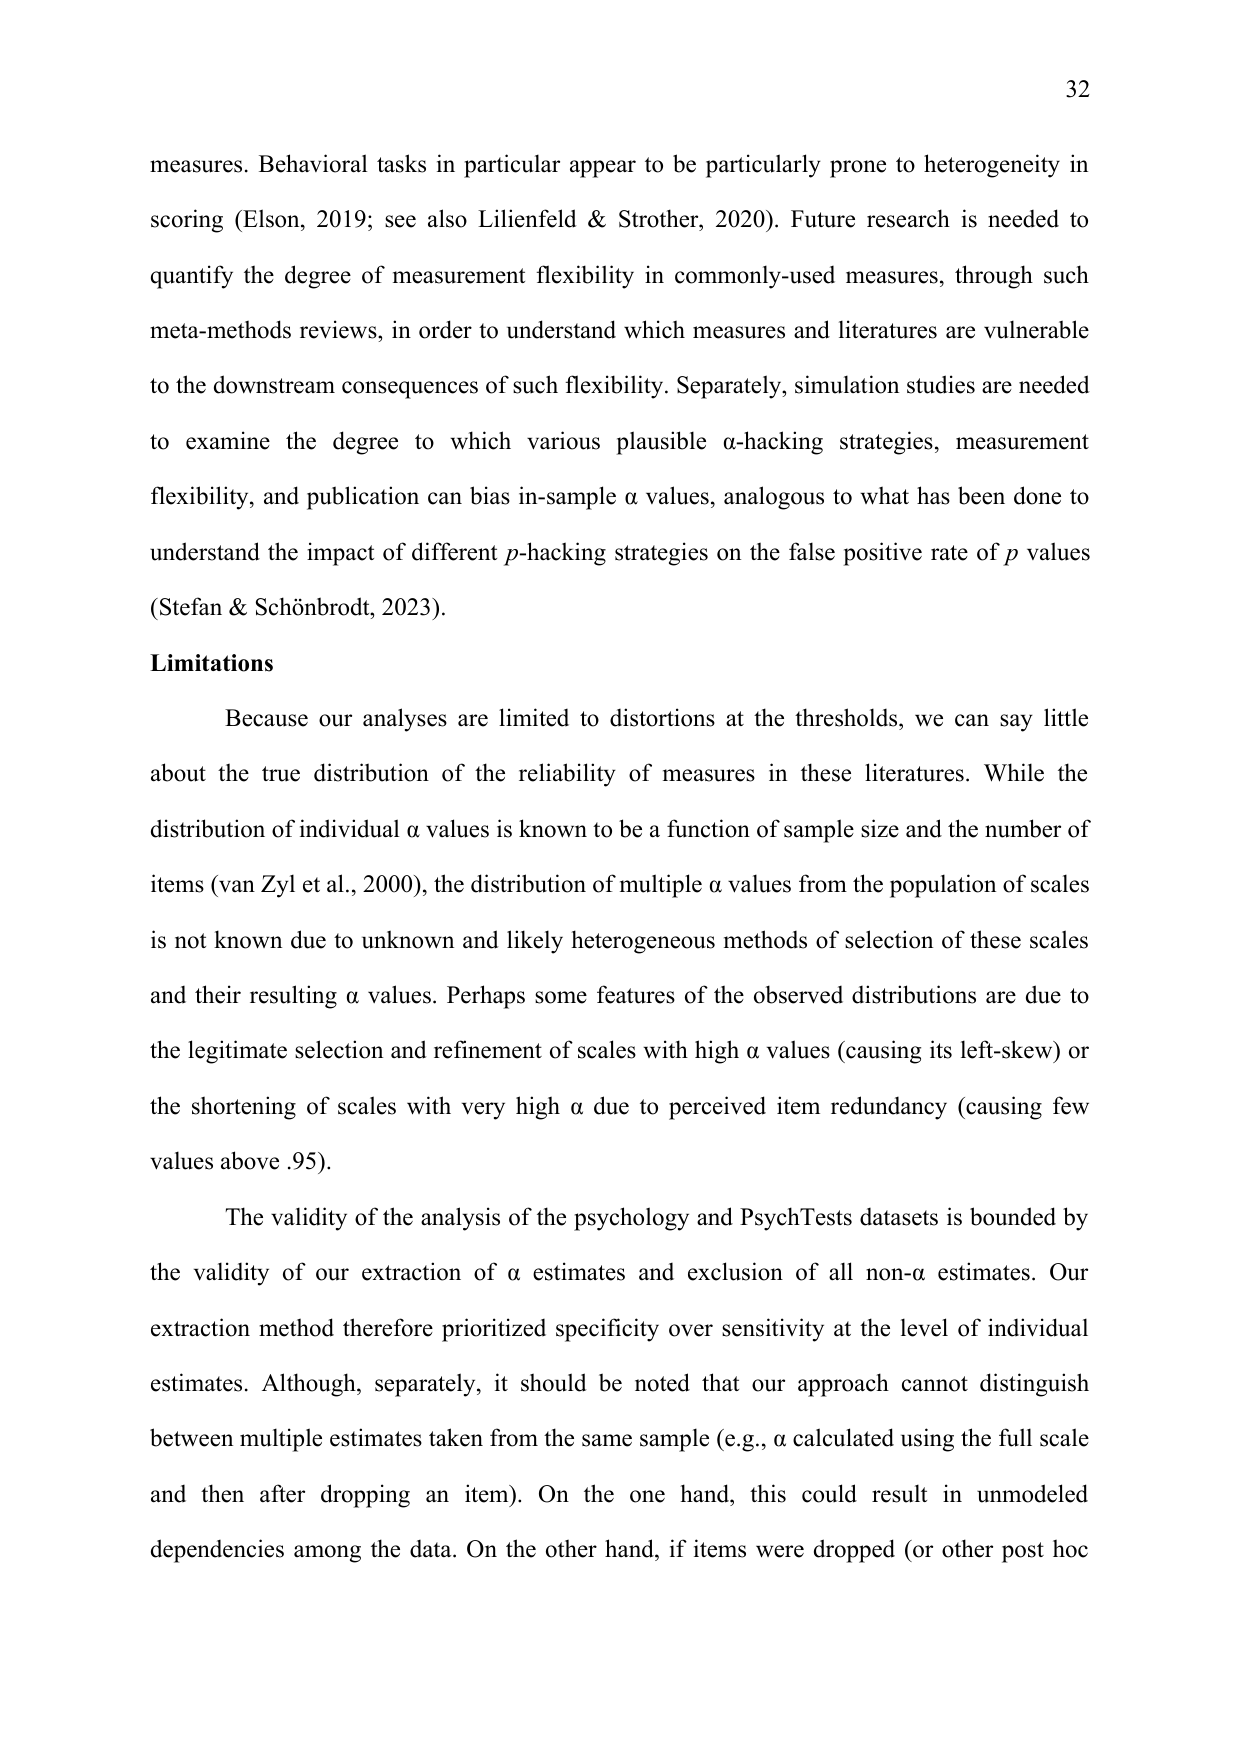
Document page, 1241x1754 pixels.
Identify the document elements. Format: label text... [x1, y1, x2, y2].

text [150, 150, 1090, 621]
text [150, 1203, 1090, 1563]
text Because our analyses are limited to distortions at the thresholds, we can say little about the true distribution of the reliability of measures in these literatures. While the distribution of individual α values is known to be a function of sample size and the number of items (van Zyl et al., 2000), the distribution of multiple α values from the population of scales is not known due to unknown and likely heterogeneous methods of selection of these scales and their resulting α values. Perhaps some features of the observed distributions are due to the legitimate selection and refinement of scales with high α values (causing its left-skew) or the shortening of scales with very high α due to perceived item redundancy (causing few values above .95). [150, 704, 1090, 1175]
subtitle Limitations [150, 649, 1090, 676]
